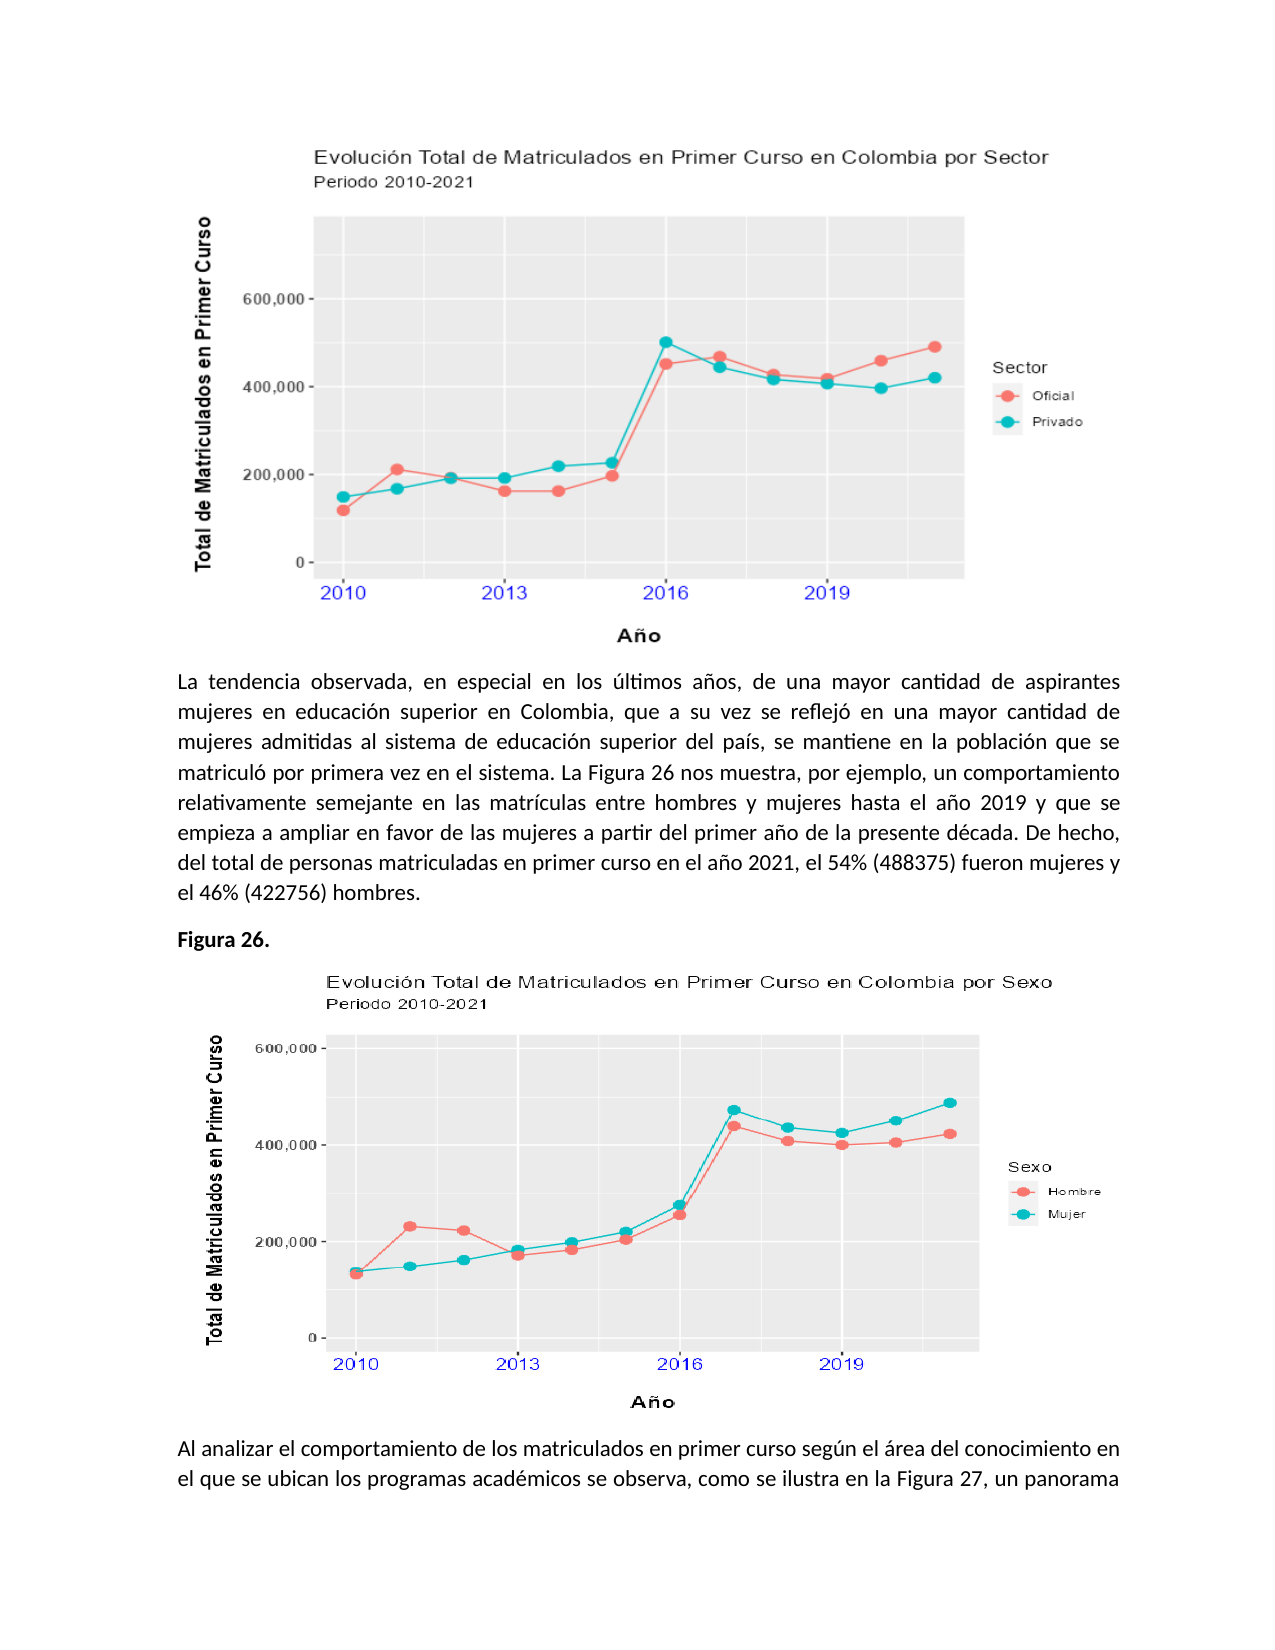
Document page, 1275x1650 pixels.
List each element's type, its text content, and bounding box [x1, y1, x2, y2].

picture [177, 972, 1111, 1415]
text Figura 26. [177, 925, 1122, 953]
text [177, 1434, 1122, 1492]
text La tendencia observada, en especial en los últimos años, de una mayor cantidad de aspirantes mujeres en educación superior en Colombia, que a su vez se reflejó en una mayor cantidad de mujeres admitidas al sistema de educación superior del país, se mantiene en la población que se matriculó por primera vez en el sistema. La Figura 26 nos muestra, por ejemplo, un comportamiento relativamente semejante en las matrículas entre hombres y mujeres hasta el año 2019 y que se empieza a ampliar en favor de las mujeres a partir del primer año de la presente década. De hecho, del total de personas matriculadas en primer curso en el año 2021, el 54% (488375) fueron mujeres y el 46% (422756) hombres. [177, 667, 1122, 907]
picture [177, 147, 1097, 649]
